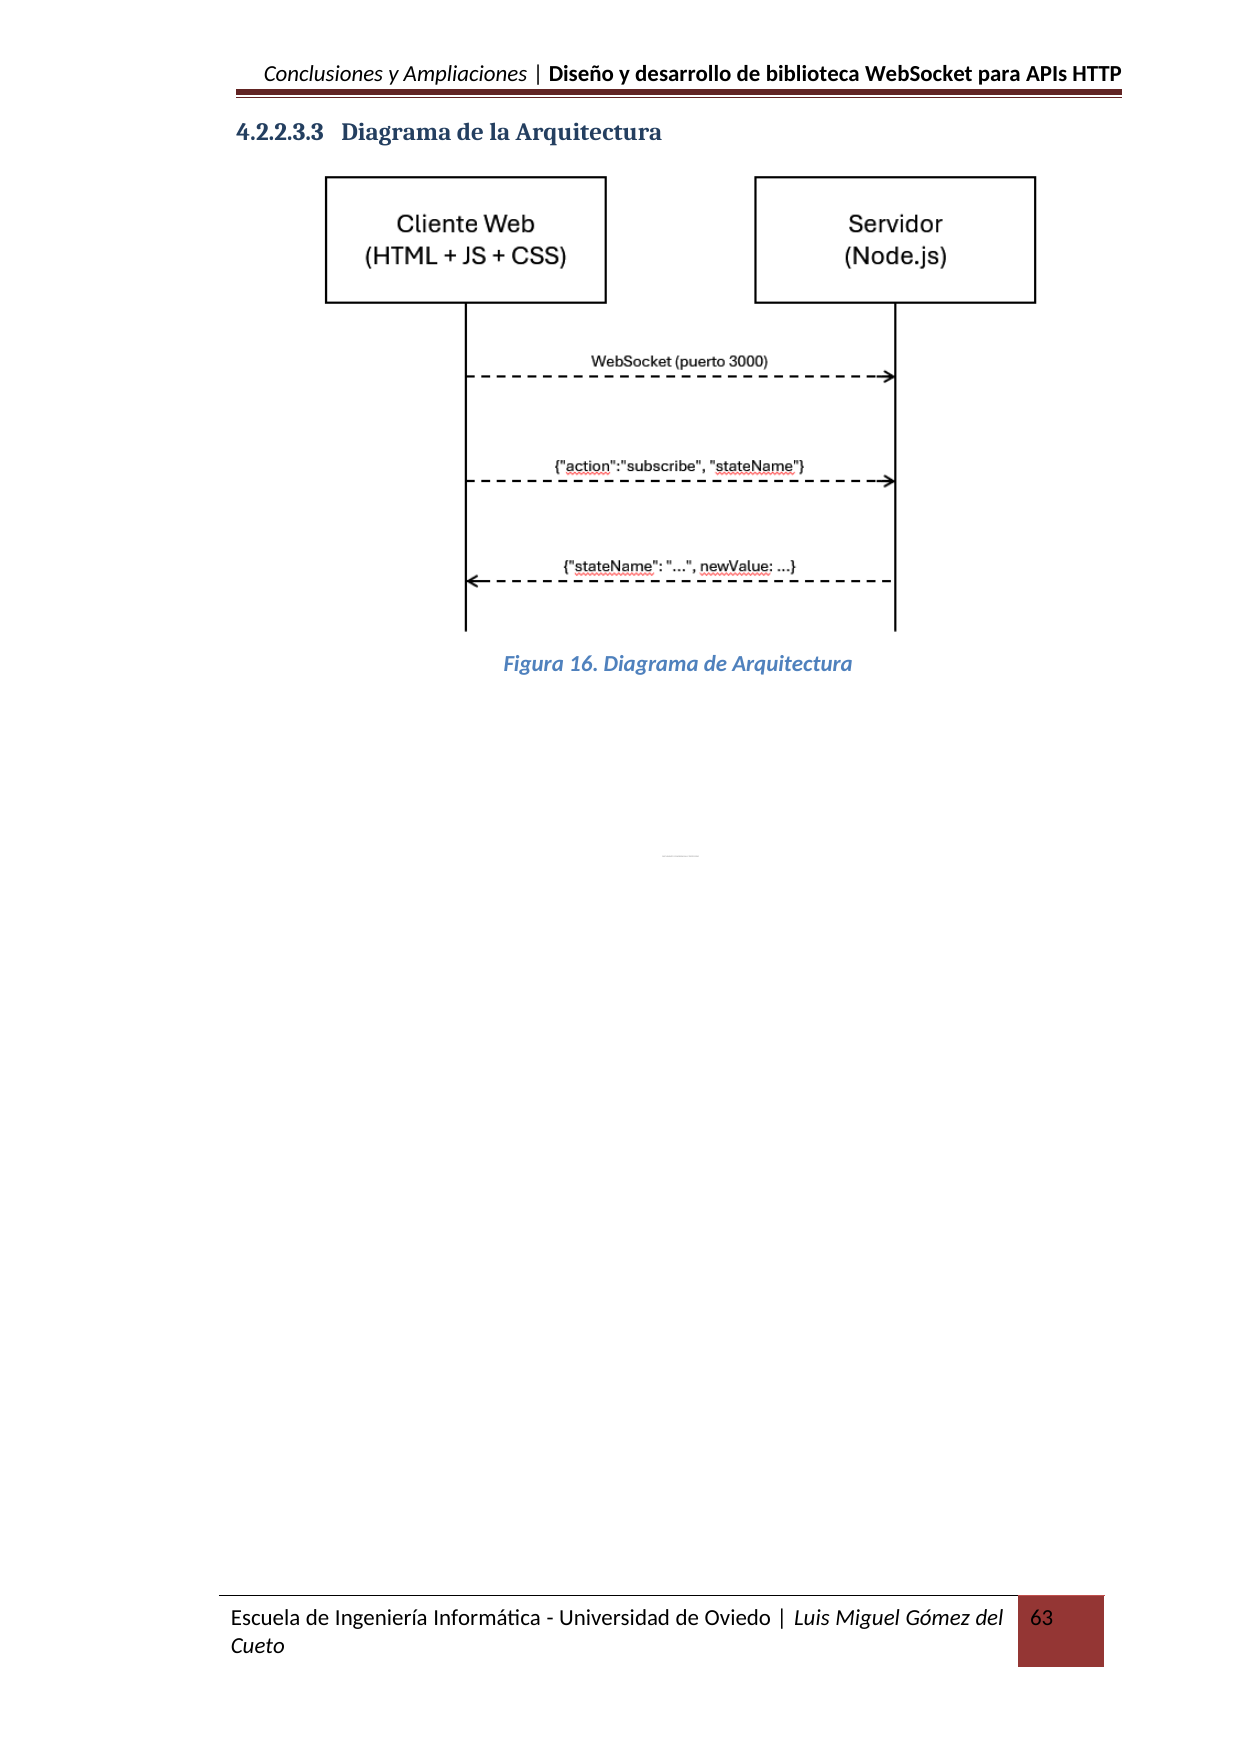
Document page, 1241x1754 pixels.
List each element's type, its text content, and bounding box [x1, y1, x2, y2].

picture [314, 163, 1044, 645]
subtitle Diagrama de la Arquitectura [236, 118, 1122, 147]
